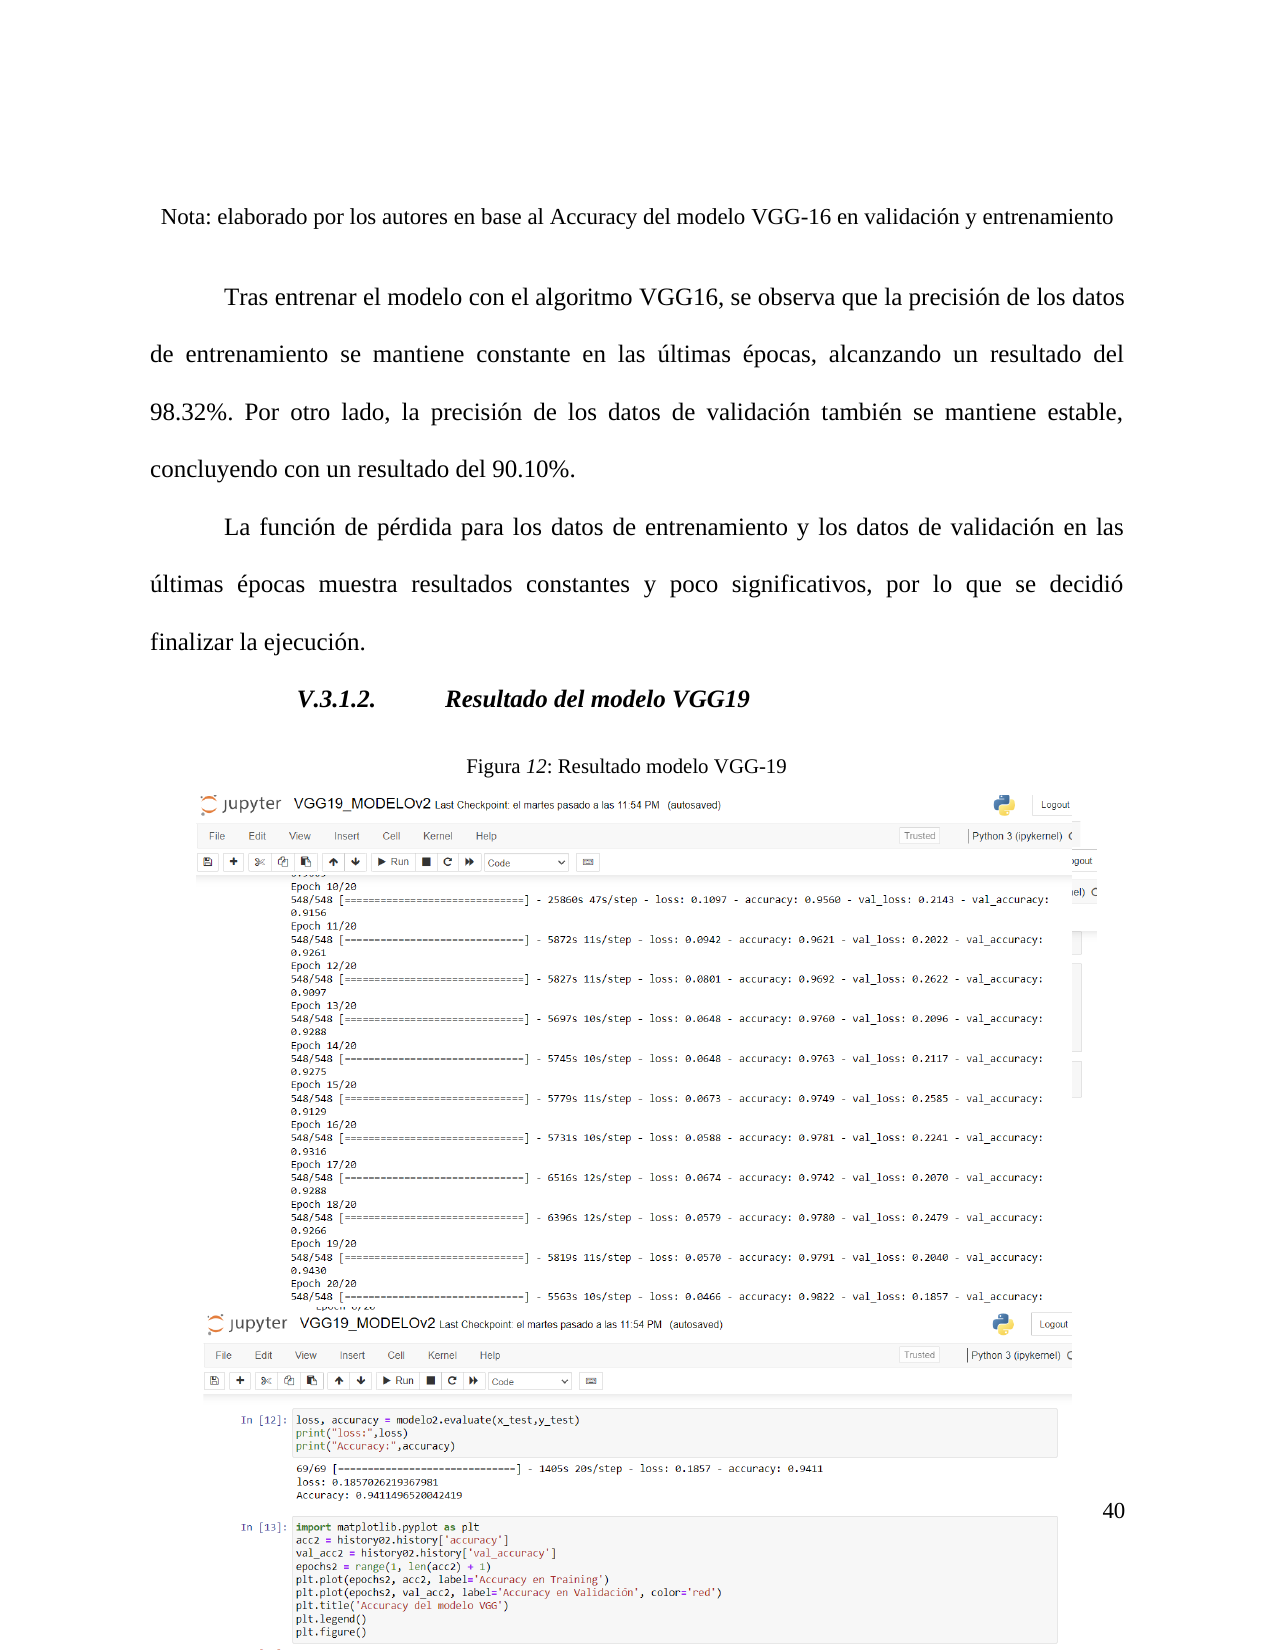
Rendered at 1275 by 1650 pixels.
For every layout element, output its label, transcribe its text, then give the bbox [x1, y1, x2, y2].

text Nota: elaborado por los autores en base al Accuracy del modelo VGG-16 en validación y entrenamiento [150, 203, 1125, 229]
text Tras entrenar el modelo con el algoritmo VGG16, se observa que la precisión de los datos de entrenamiento se mantiene constante en las últimas épocas, alcanzando un resultado del 98.32%. Por otro lado, la precisión de los datos de validación también se mantiene estable, concluyendo con un resultado del 90.10%. [150, 282, 1125, 483]
text La función de pérdida para los datos de entrenamiento y los datos de validación en las últimas épocas muestra resultados constantes y poco significativos, por lo que se decidió finalizar la ejecución. [150, 512, 1125, 656]
subtitle Resultado del modelo VGG19 [297, 684, 1018, 713]
picture [194, 795, 1097, 1650]
